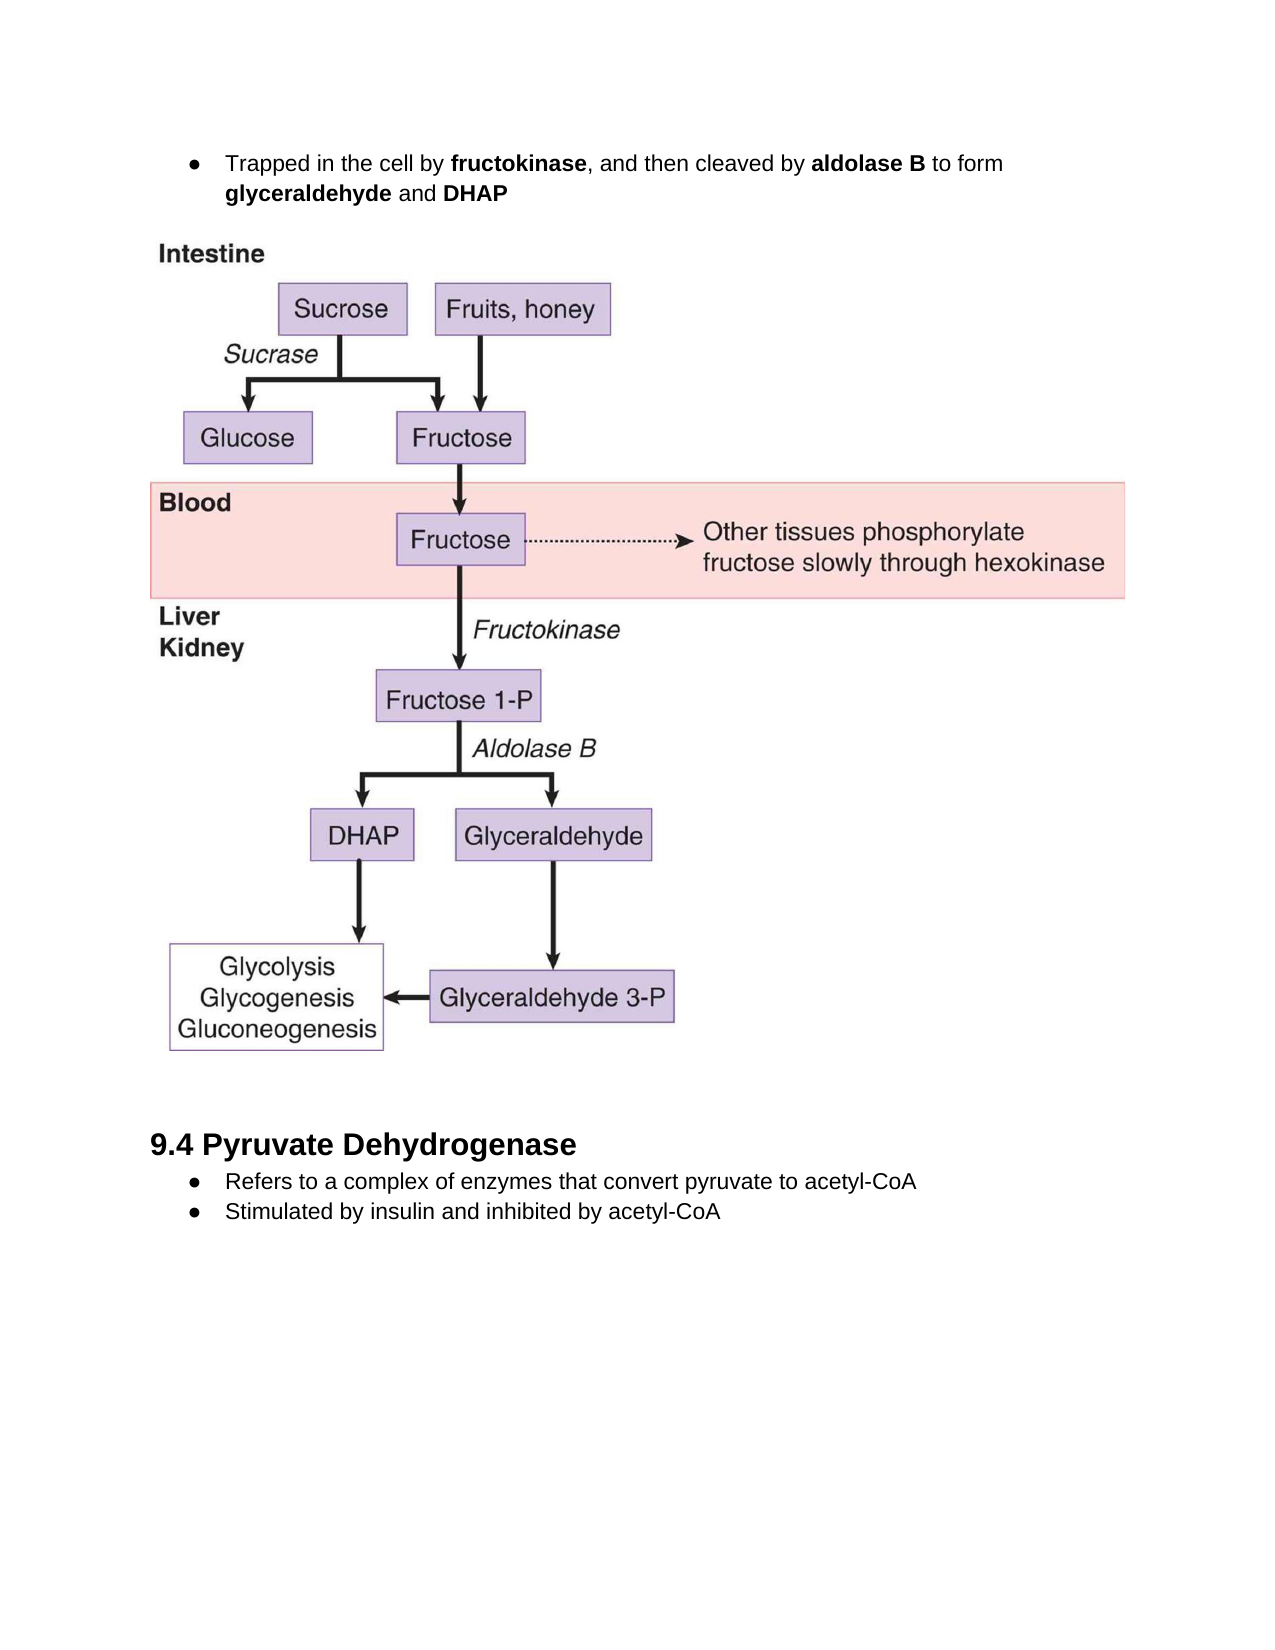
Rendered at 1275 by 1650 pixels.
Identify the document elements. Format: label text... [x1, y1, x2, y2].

text 9.4 Pyruvate Dehydrogenase [150, 1126, 1125, 1162]
picture [150, 240, 1125, 1051]
list Trapped in the cell by fructokinase, and then cleaved by aldolase B to form glyceraldehyde and DHAP [187, 150, 1125, 207]
list Stimulated by insulin and inhibited by acetyl-CoA [187, 1198, 1125, 1224]
list Refers to a complex of enzymes that convert pyruvate to acetyl-CoA [187, 1168, 1125, 1194]
